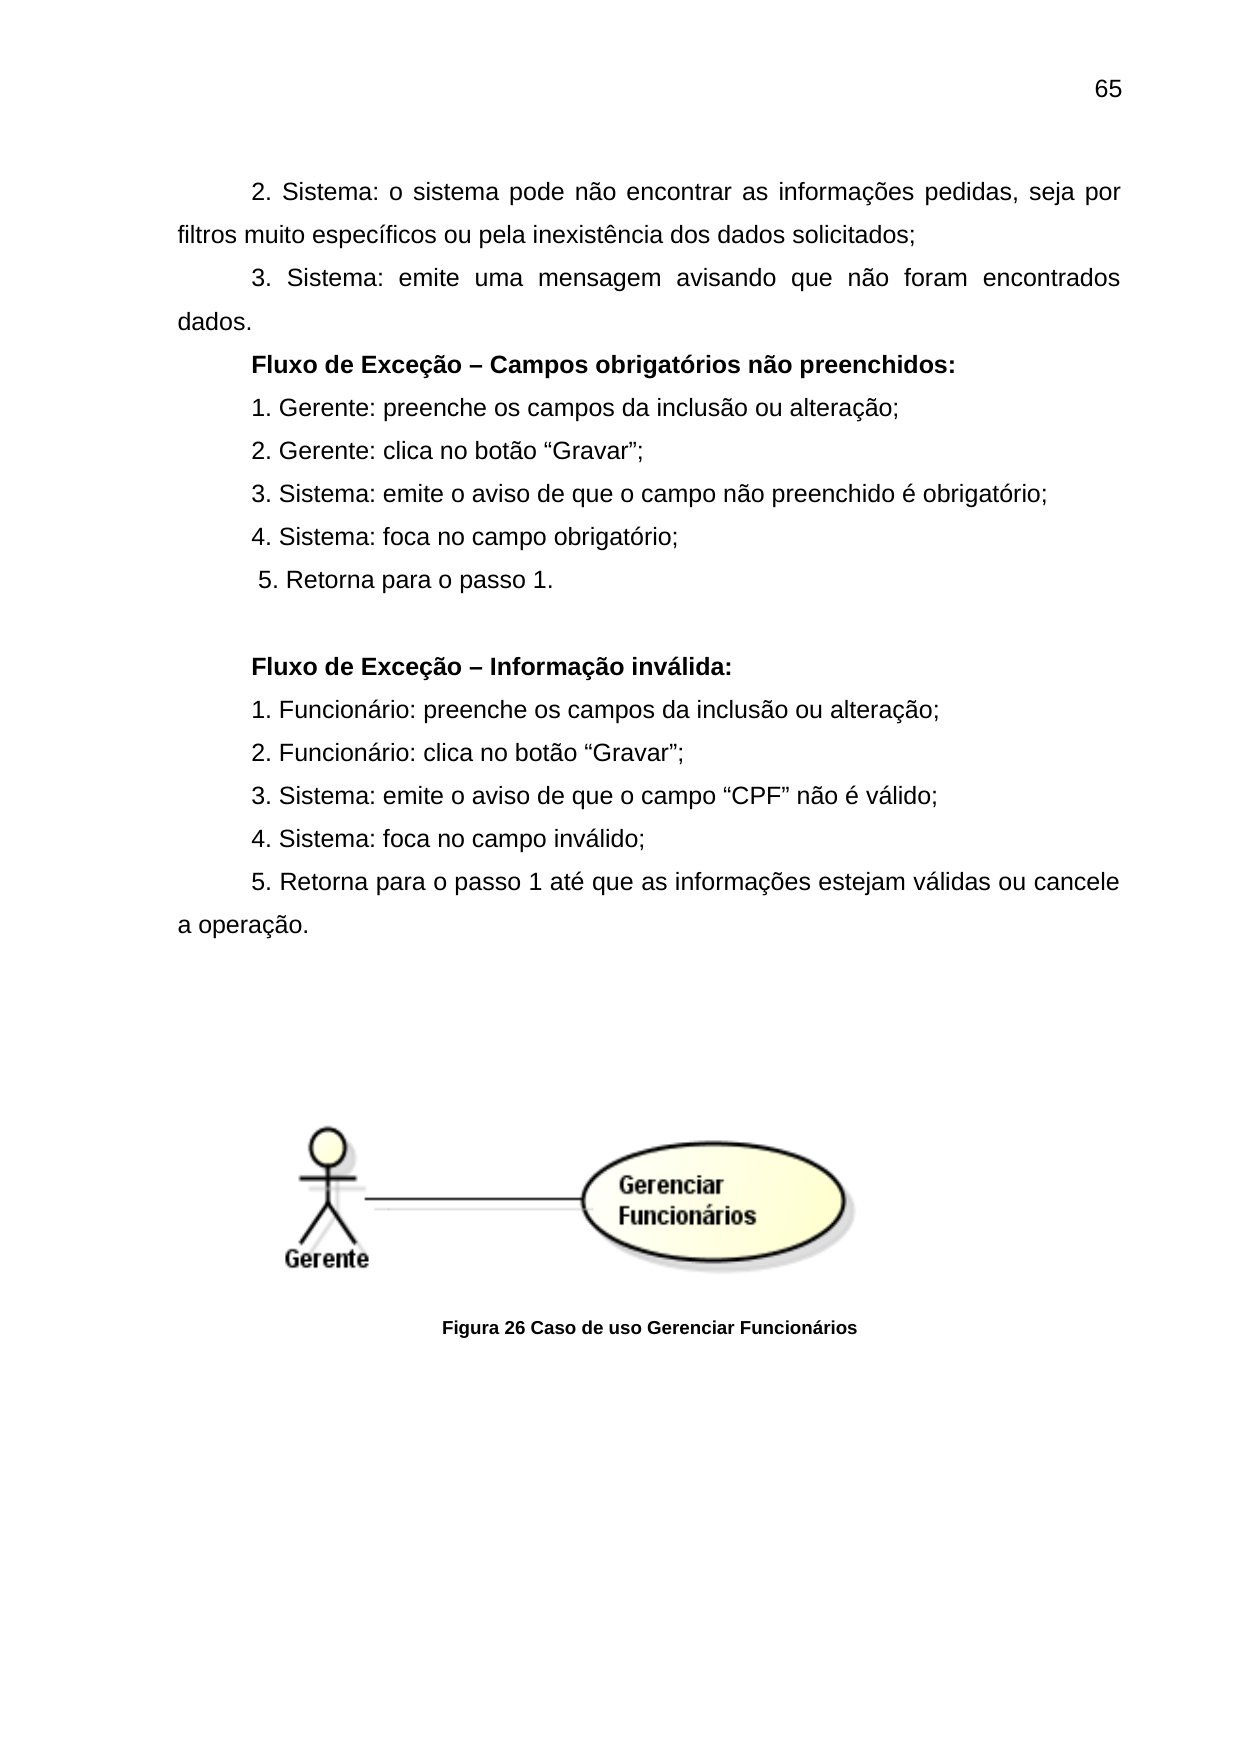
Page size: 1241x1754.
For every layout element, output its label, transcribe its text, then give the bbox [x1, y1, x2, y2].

text 5. Retorna para o passo 1 até que as informações estejam válidas ou cancele a operação. [177, 867, 1122, 939]
text 1. Gerente: preenche os campos da inclusão ou alteração; [177, 393, 1122, 422]
picture [251, 1098, 881, 1303]
text 3. Sistema: emite o aviso de que o campo não preenchido é obrigatório; [177, 479, 1122, 508]
text 2. Funcionário: clica no botão “Gravar”; [177, 738, 1122, 767]
text 3. Sistema: emite uma mensagem avisando que não foram encontrados dados. [177, 263, 1122, 335]
text 1. Funcionário: preenche os campos da inclusão ou alteração; [177, 695, 1122, 723]
text Fluxo de Exceção – Campos obrigatórios não preenchidos: [177, 350, 1122, 378]
text 4. Sistema: foca no campo obrigatório; [177, 522, 1122, 551]
text 3. Sistema: emite o aviso de que o campo “CPF” não é válido; [177, 781, 1122, 810]
text Fluxo de Exceção – Informação inválida: [177, 652, 1122, 680]
text 5. Retorna para o passo 1. [177, 565, 1122, 594]
text 4. Sistema: foca no campo inválido; [177, 824, 1122, 853]
text 2. Sistema: o sistema pode não encontrar as informações pedidas, seja por filtros muito específicos ou pela inexistência dos dados solicitados; [177, 177, 1122, 249]
text 2. Gerente: clica no botão “Gravar”; [177, 436, 1122, 465]
